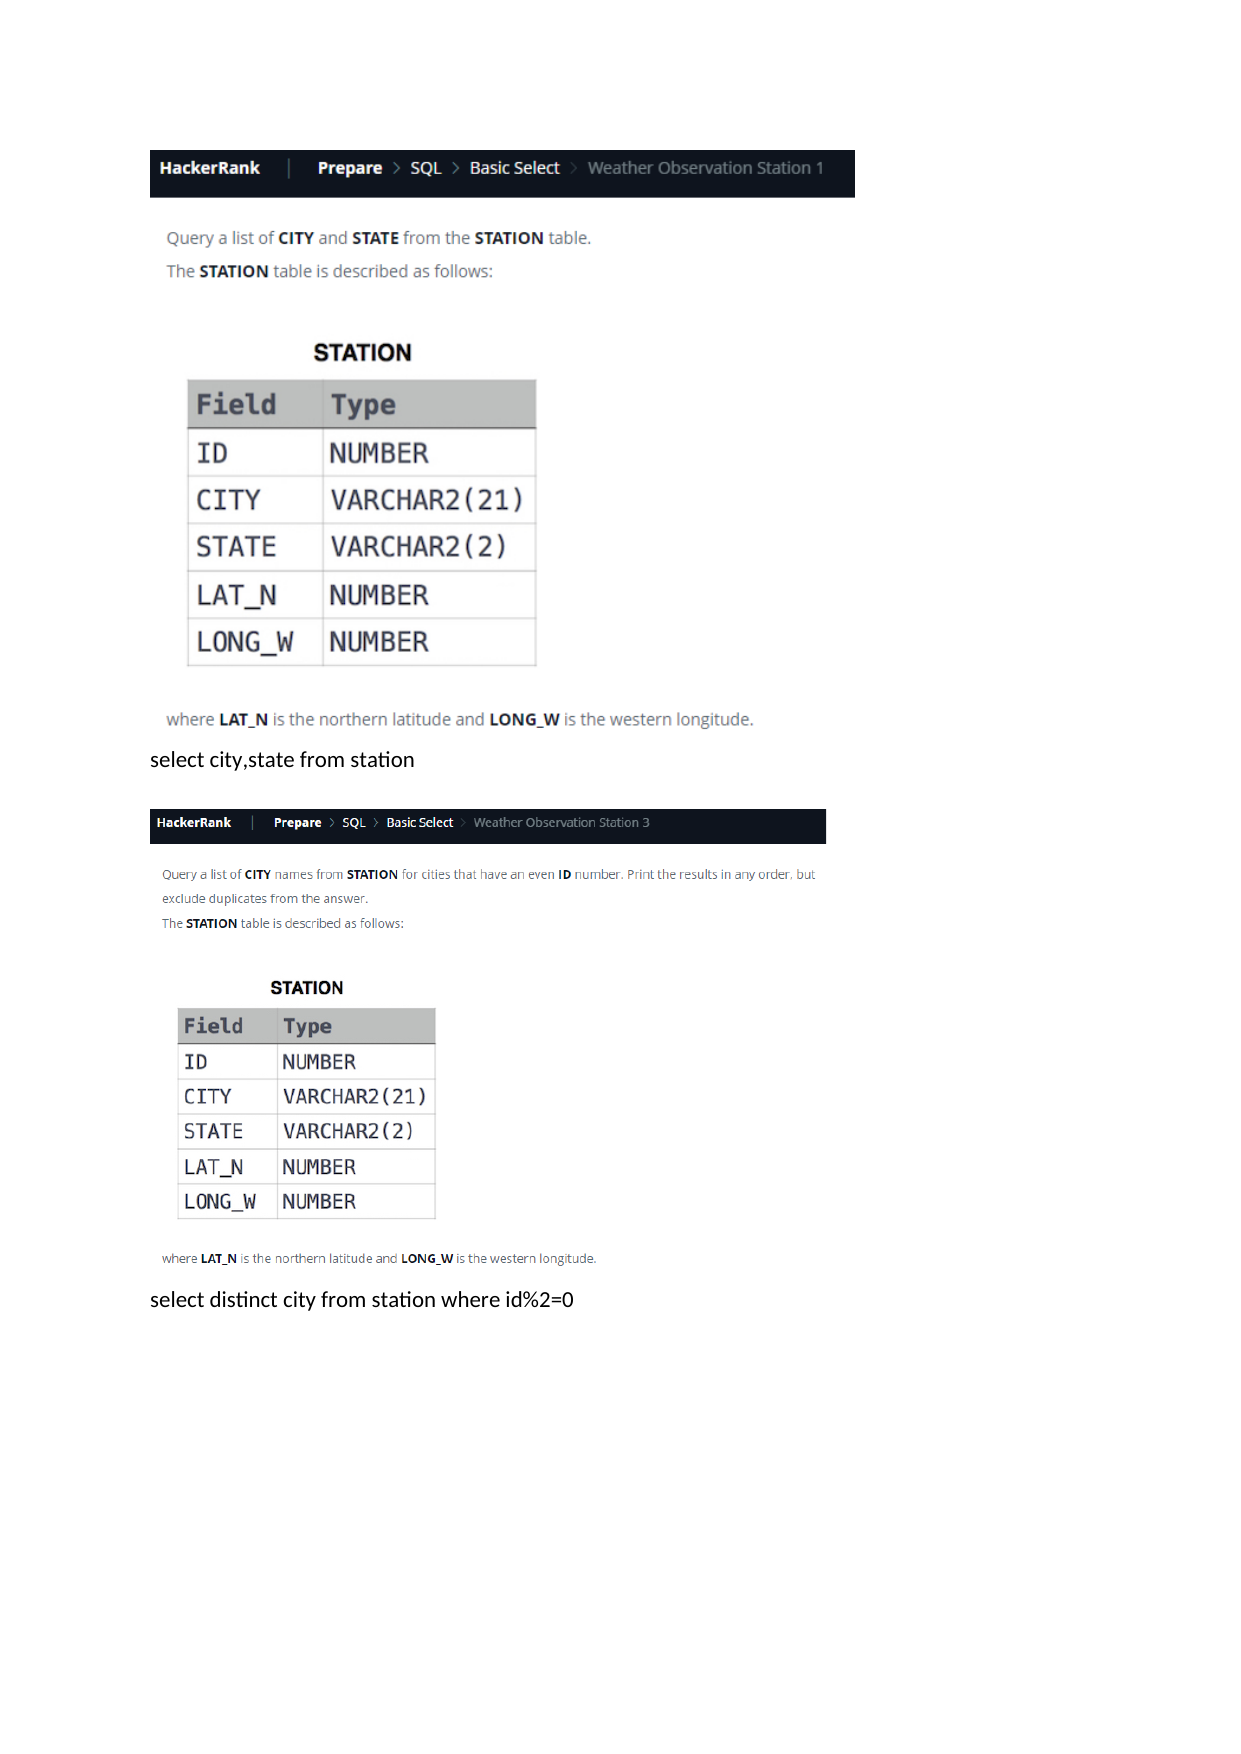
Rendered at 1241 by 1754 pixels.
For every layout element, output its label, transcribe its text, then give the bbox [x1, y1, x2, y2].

text select city,state from station [150, 745, 1090, 773]
picture [150, 150, 855, 741]
text select distinct city from station where id%2=0 [150, 1286, 1090, 1314]
picture [150, 809, 827, 1282]
